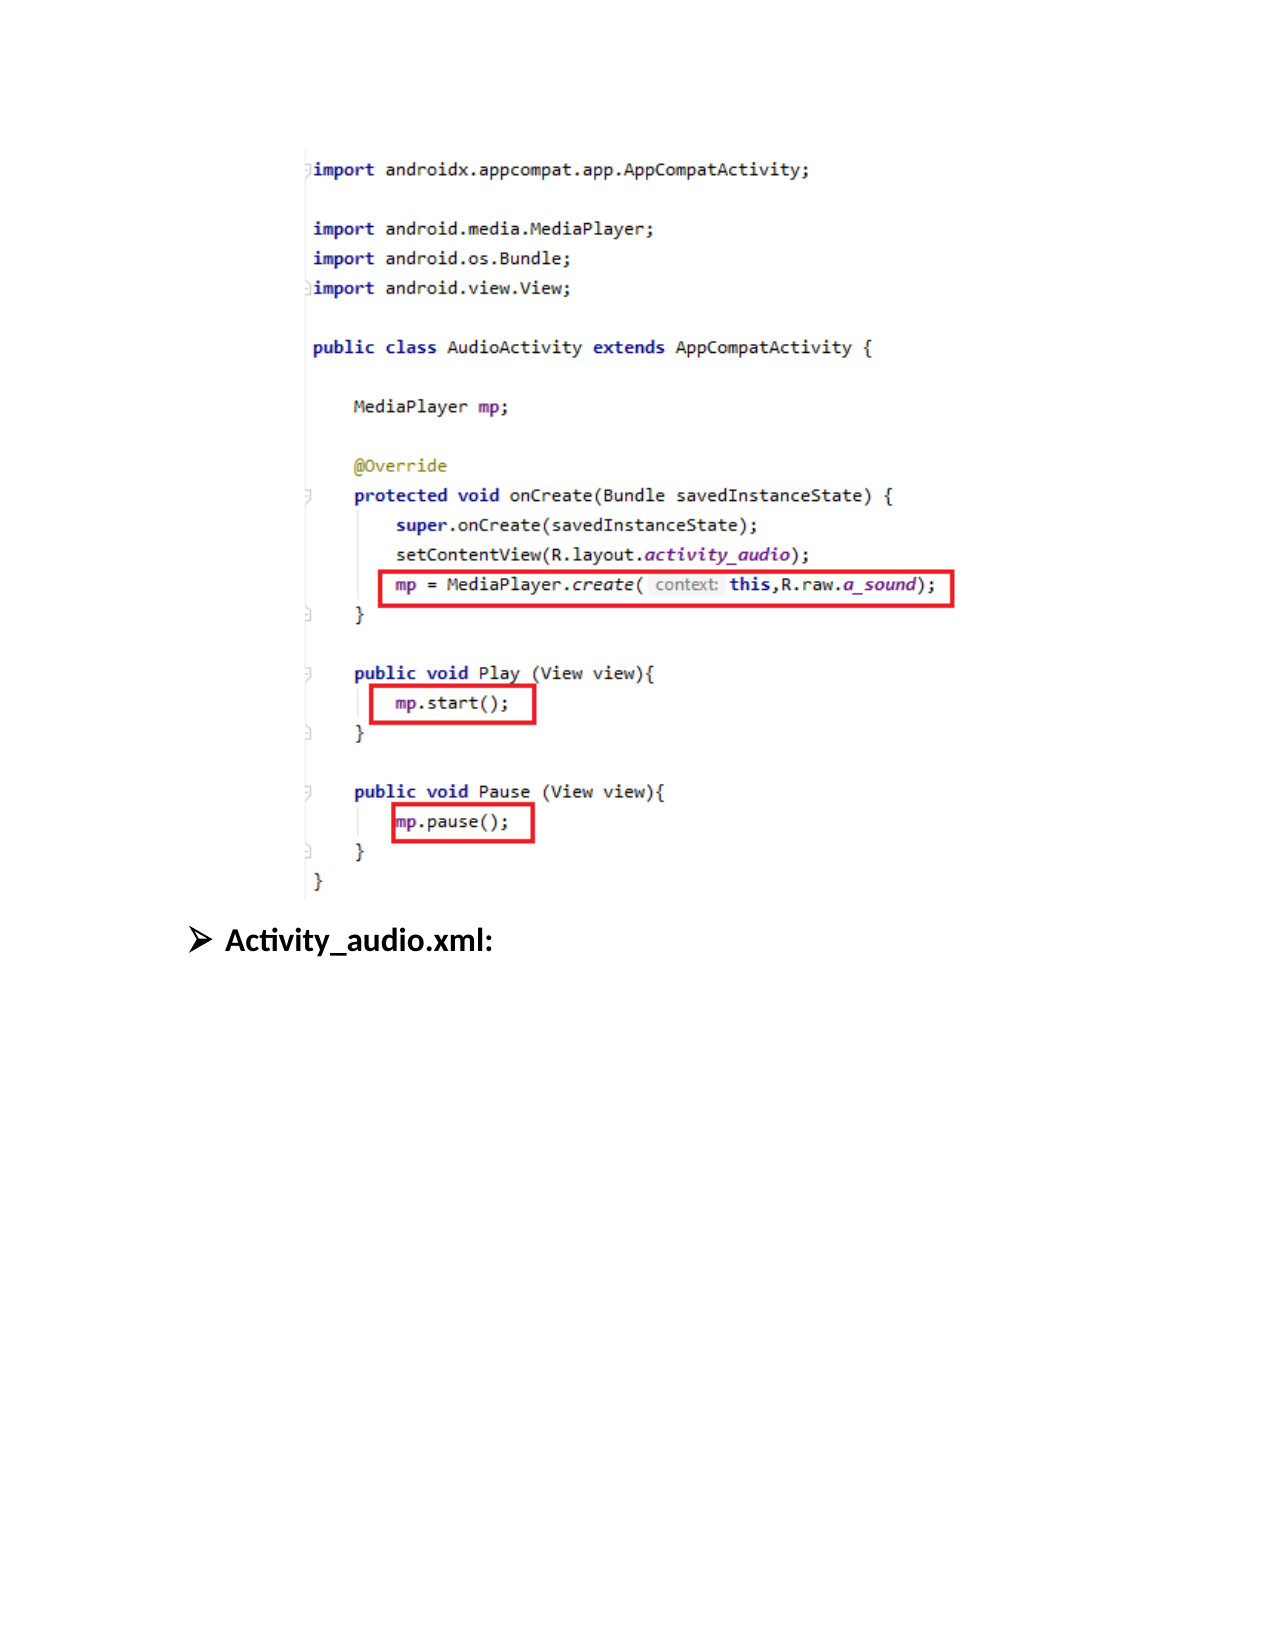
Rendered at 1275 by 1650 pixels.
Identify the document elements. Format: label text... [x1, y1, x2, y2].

list Activity_audio.xml: [187, 919, 1125, 959]
